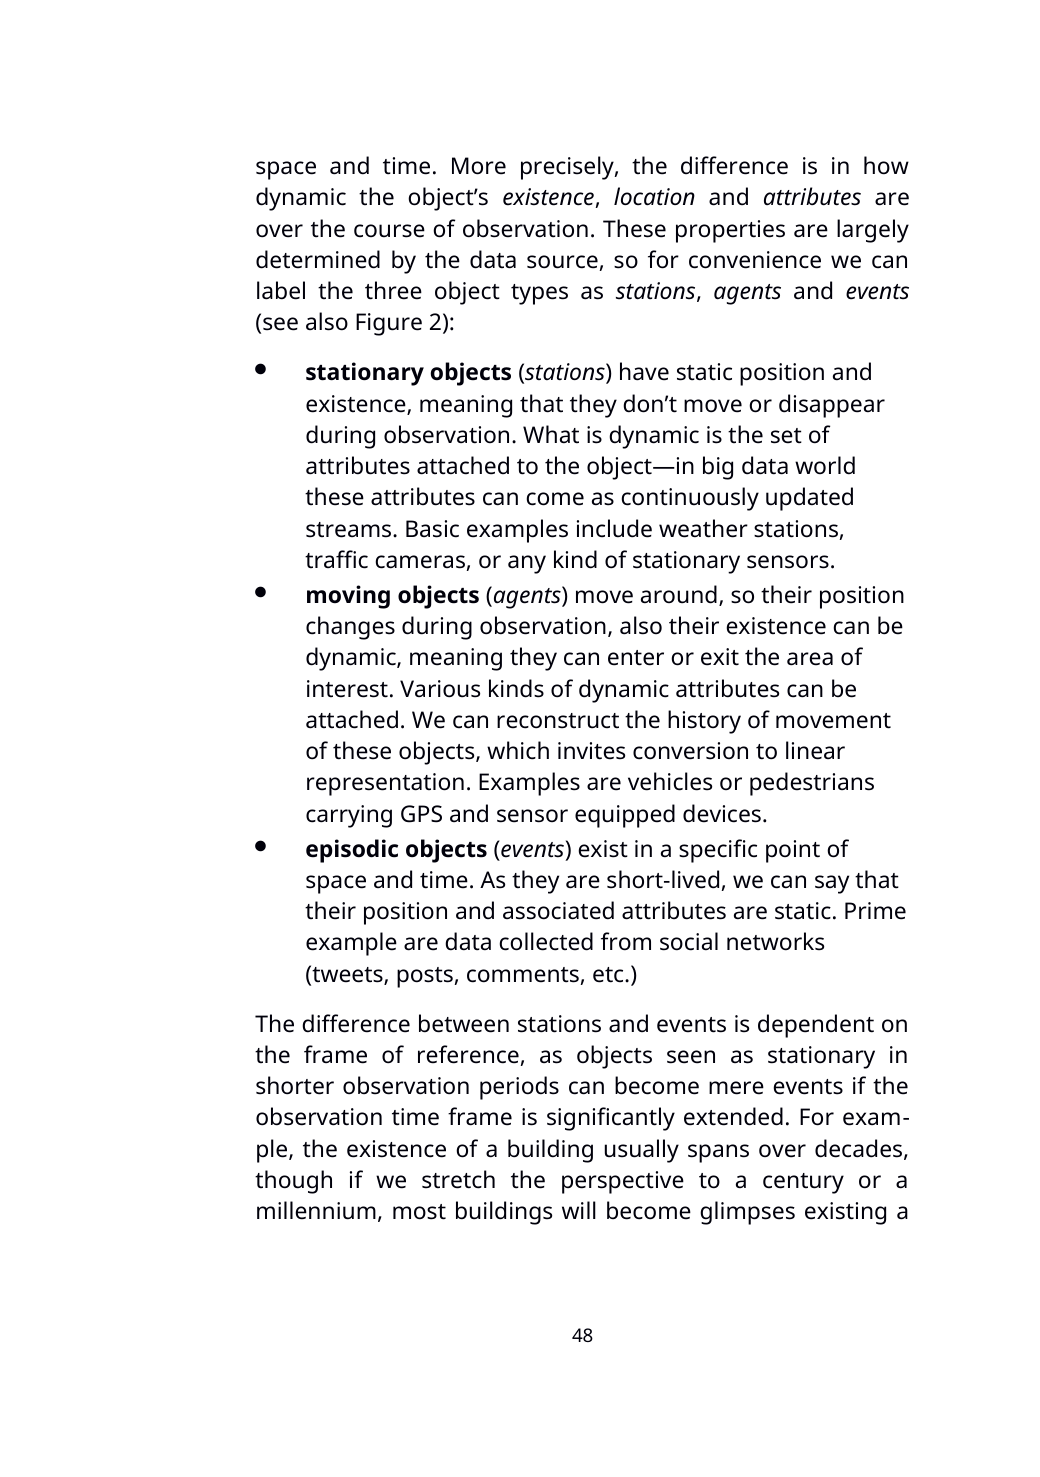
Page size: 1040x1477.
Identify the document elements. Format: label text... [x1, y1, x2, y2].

list stationary objects (stations) have static position and existence, meaning that they don’t move or disappear during observation. What is dynamic is the set of attributes attached to the object—in big data world these attributes can come as continuously updated streams. Basic examples include weather stations, traffic cameras, or any kind of stationary sensors. [255, 356, 910, 575]
list moving objects (agents) move around, so their position changes during observation, also their existence can be dynamic, meaning they can enter or exit the area of interest. Various kinds of dynamic attributes can be attached. We can reconstruct the history of movement of these objects, which invites conversion to linear representation. Examples are vehicles or pedestrians carrying GPS and sensor equipped devices. [255, 579, 910, 829]
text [255, 150, 910, 337]
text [255, 1007, 910, 1226]
list episodic objects (events) exist in a specific point of space and time. As they are short-lived, we can say that their position and associated attributes are static. Prime example are data collected from social networks (tweets, posts, comments, etc.) [255, 832, 910, 989]
